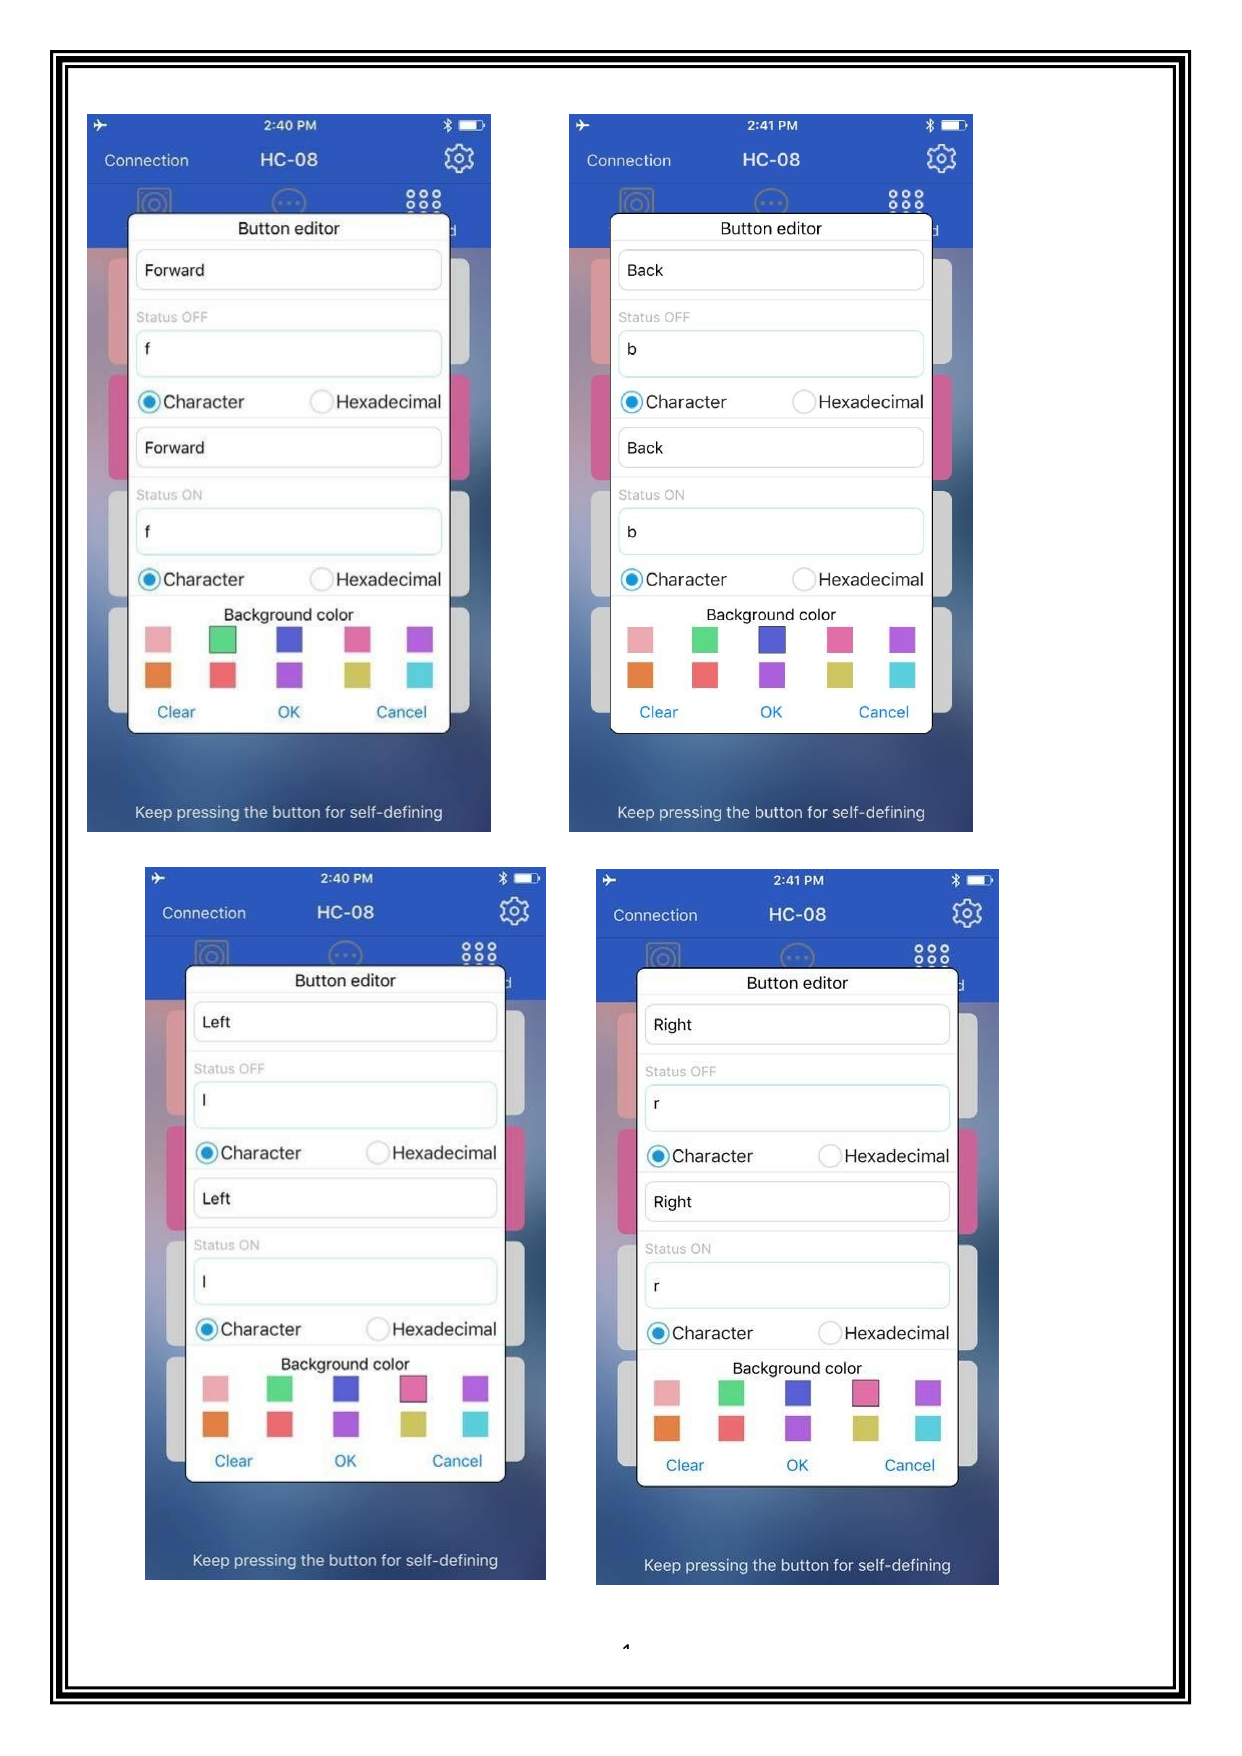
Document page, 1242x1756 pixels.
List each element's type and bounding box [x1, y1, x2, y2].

picture [596, 869, 999, 1585]
picture [145, 867, 546, 1580]
picture [87, 114, 491, 832]
picture [569, 114, 973, 832]
